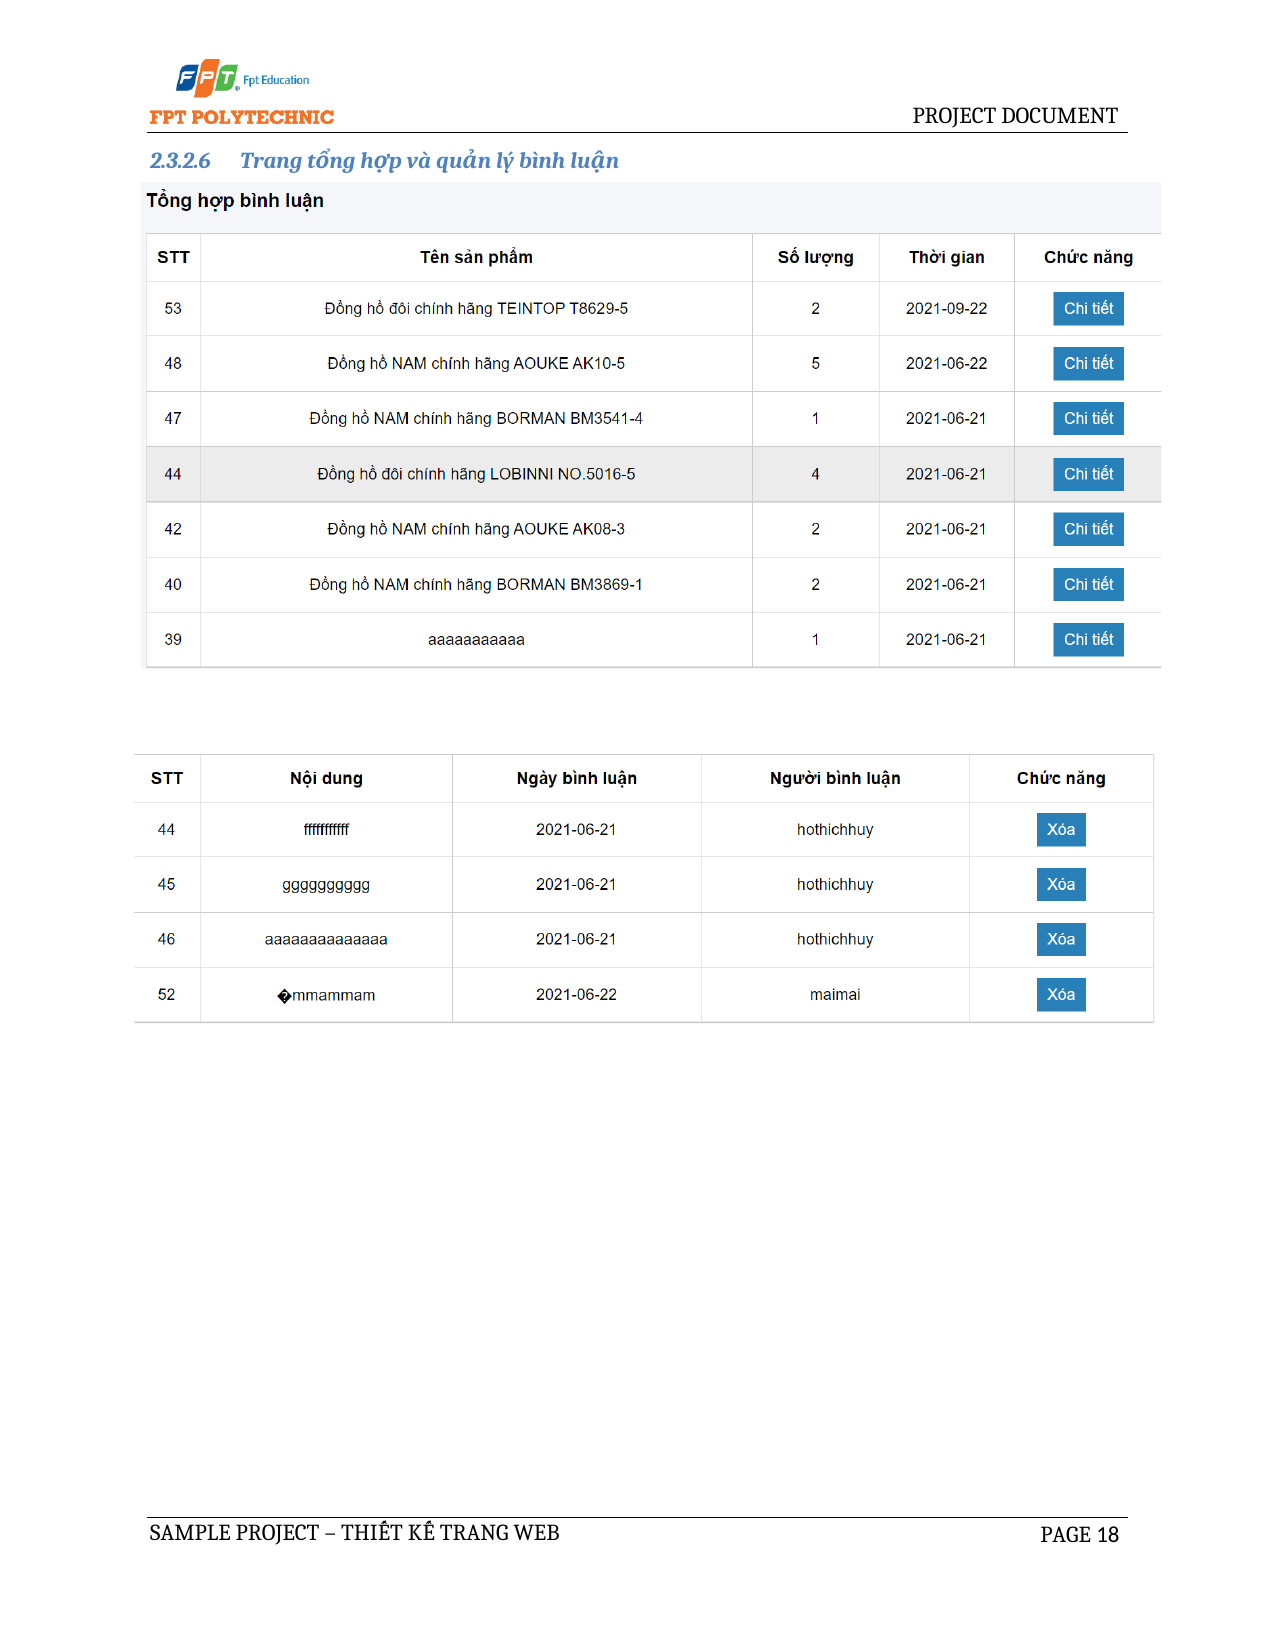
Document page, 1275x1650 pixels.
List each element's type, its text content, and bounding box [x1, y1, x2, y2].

picture [140, 182, 1162, 669]
picture [134, 754, 1156, 1024]
list Trang tổng hợp và quản lý bình luận [150, 148, 1148, 174]
picture [150, 59, 334, 124]
